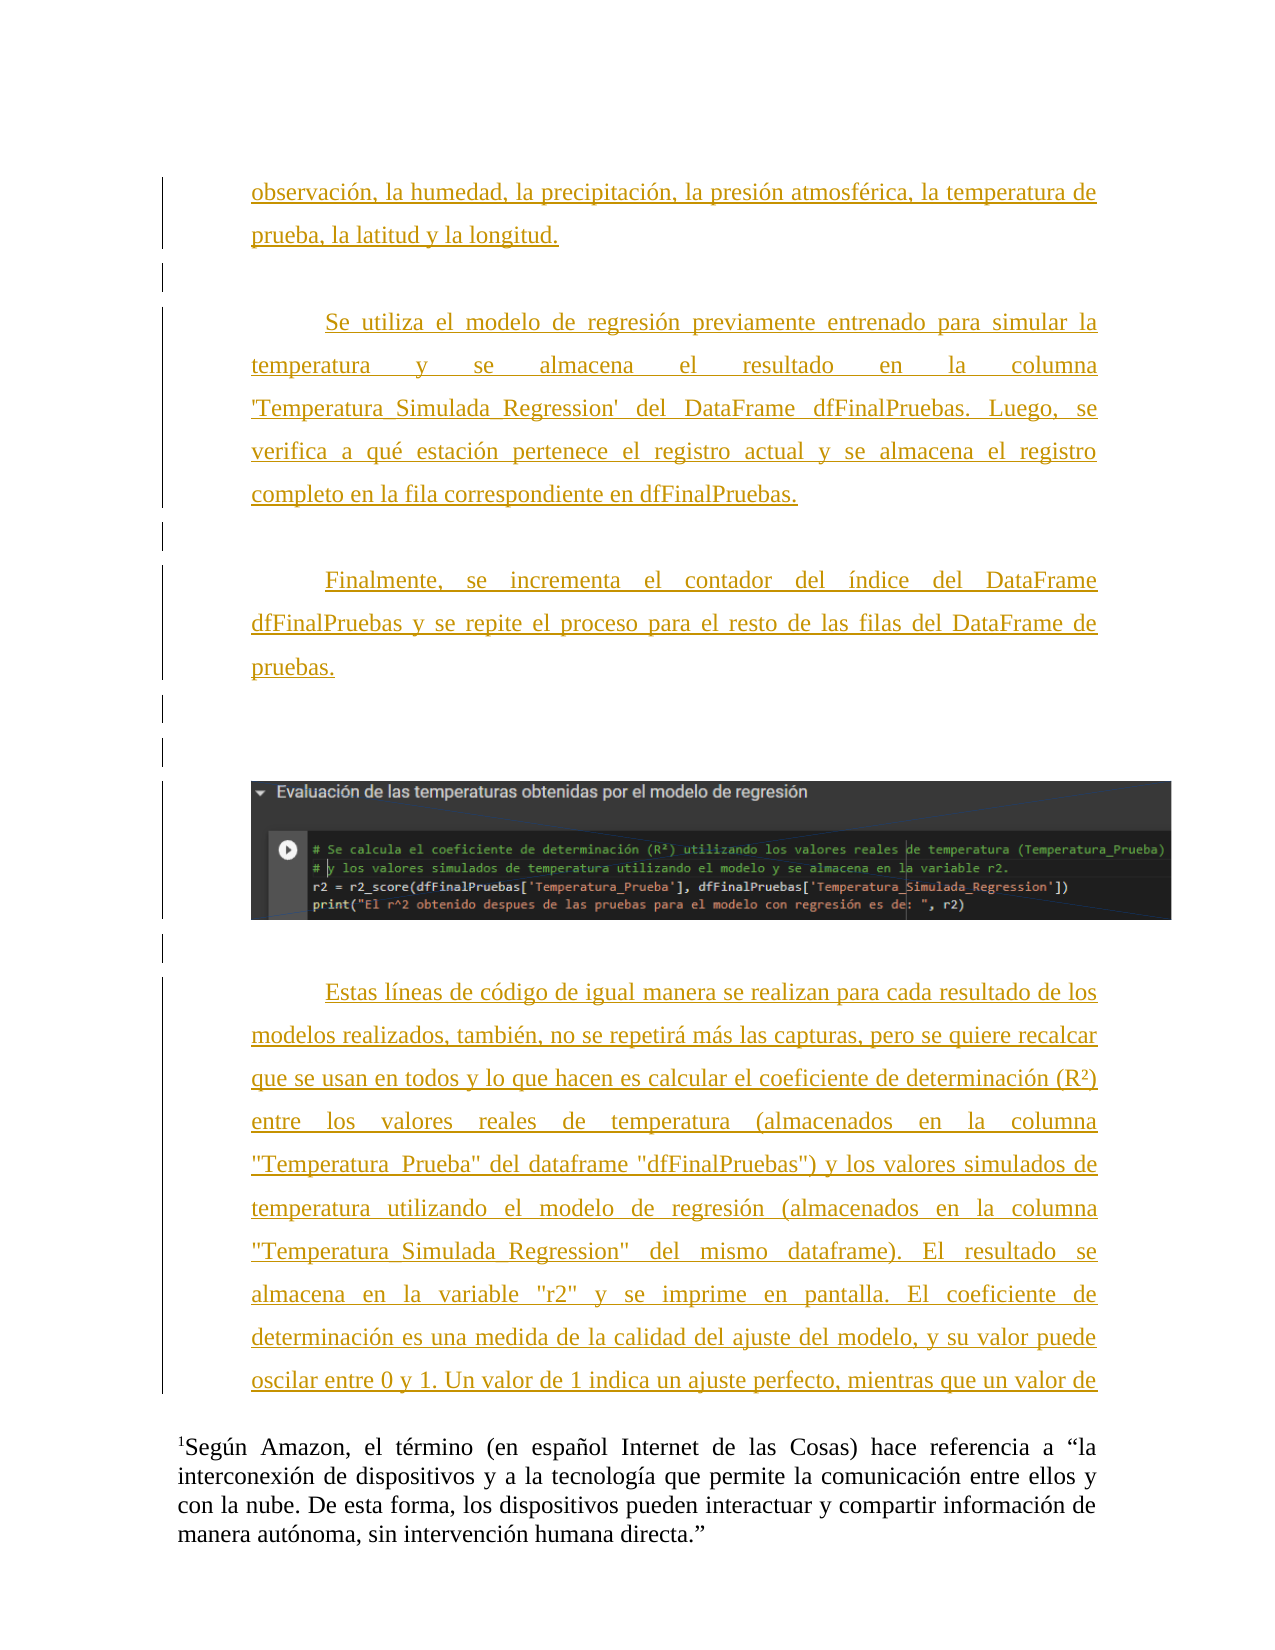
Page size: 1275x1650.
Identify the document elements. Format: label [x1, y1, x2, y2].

picture [255, 851, 1168, 920]
picture [251, 782, 704, 919]
picture [718, 782, 1172, 919]
picture [259, 781, 1163, 849]
